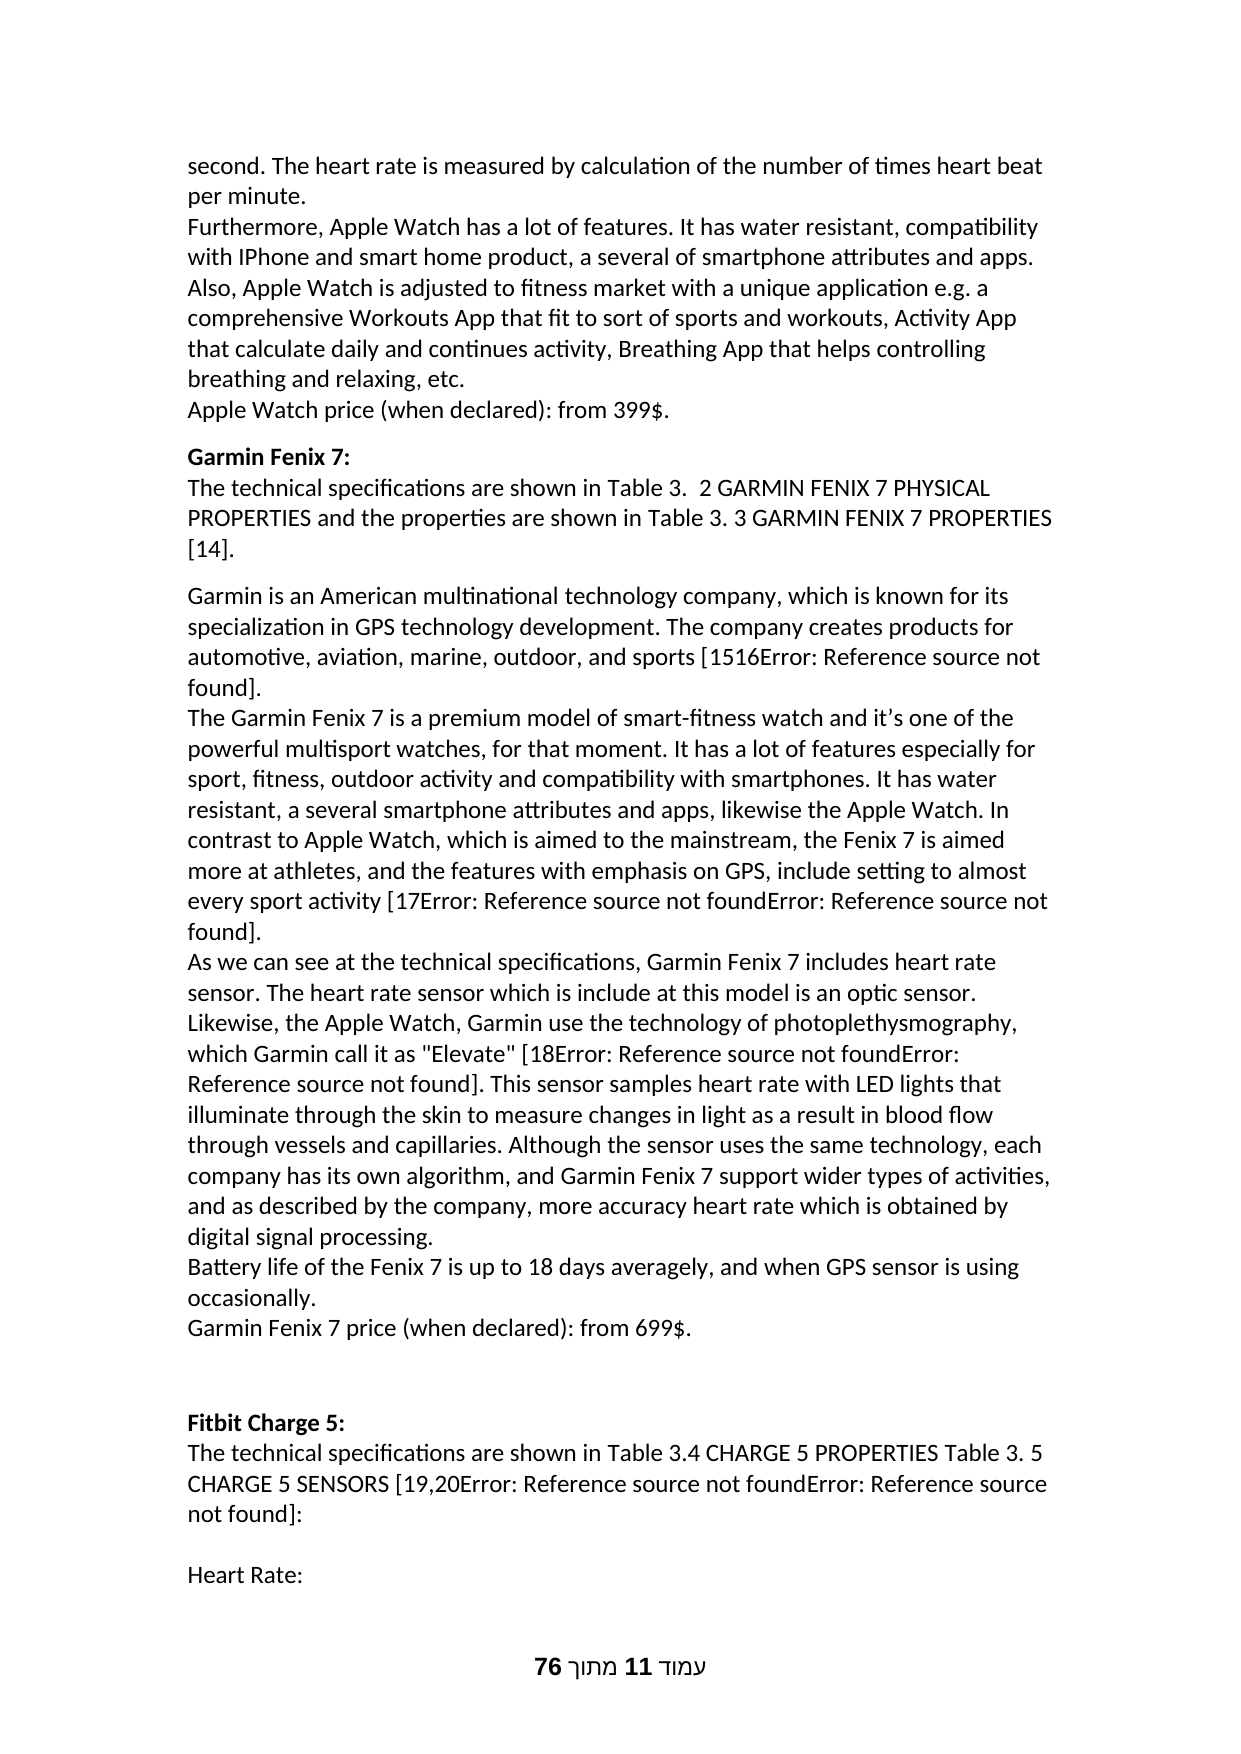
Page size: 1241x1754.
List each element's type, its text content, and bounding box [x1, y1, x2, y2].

text Garmin Fenix 7 price (when declared): from 699$. [187, 1313, 1053, 1343]
subtitle Garmin Fenix 7: [187, 441, 1053, 472]
text Battery life of the Fenix 7 is up to 18 days averagely, and when GPS sensor is using occasionally. [187, 1252, 1053, 1313]
subtitle Fitbit Charge 5: [187, 1407, 1053, 1437]
text Apple Watch price (when declared): from 399$. [187, 394, 1053, 425]
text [187, 150, 1053, 211]
text Furthermore, Apple Watch has a lot of features. It has water resistant, compatibility with IPhone and smart home product, a several of smartphone attributes and apps. Also, Apple Watch is adjusted to fitness market with a unique application e.g. a comprehensive Workouts App that fit to sort of sports and workouts, Activity App that calculate daily and continues activity, Breathing App that helps controlling breathing and relaxing, etc. [187, 211, 1053, 394]
text The technical specifications are shown in Table 3. 2 GARMIN FENIX 7 PHYSICAL PROPERTIES and the properties are shown in Table 3. 3 GARMIN FENIX 7 PROPERTIES [‎14]. [187, 472, 1053, 563]
text Heart Rate: [187, 1559, 1053, 1590]
